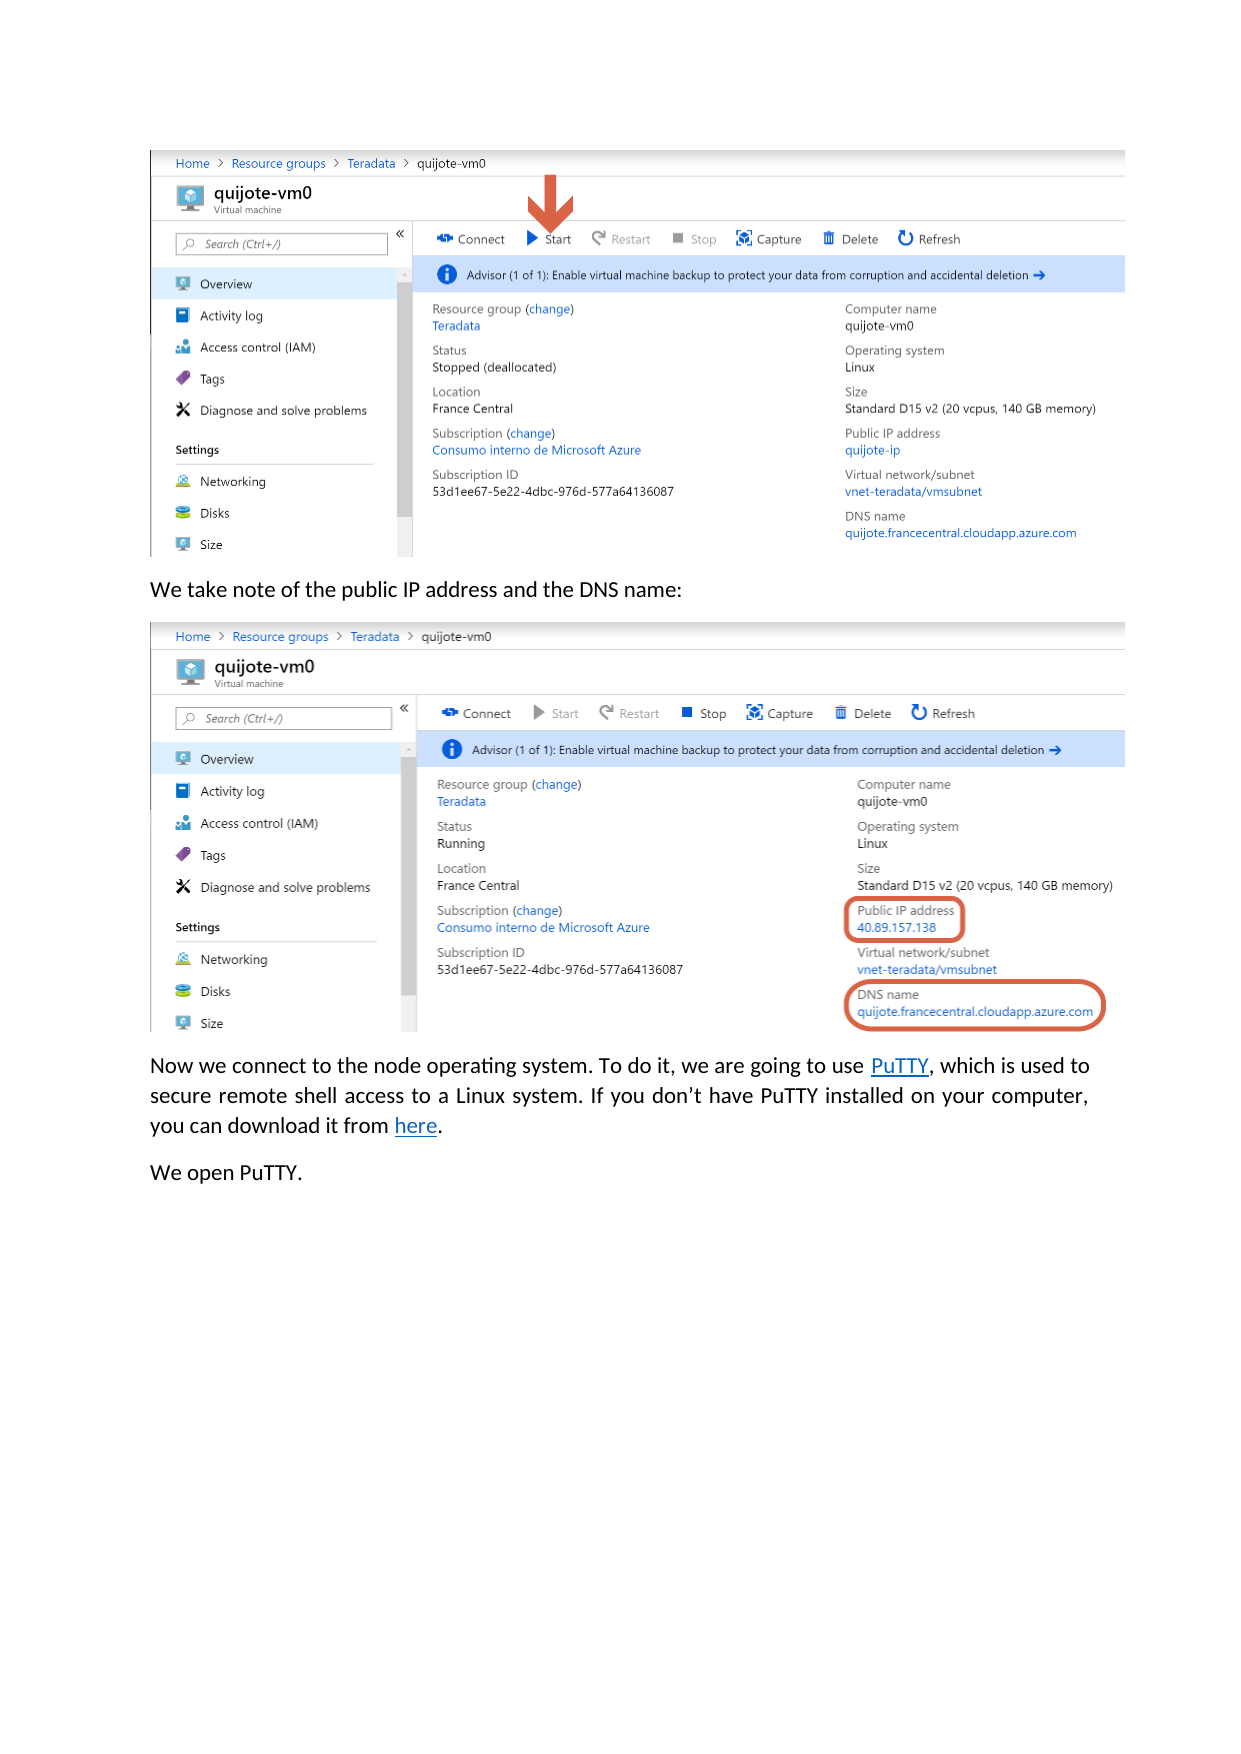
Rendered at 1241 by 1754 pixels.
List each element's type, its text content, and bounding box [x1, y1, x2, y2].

picture [150, 150, 1125, 557]
text We take note of the public IP address and the DNS name: [150, 575, 1090, 603]
text Now we connect to the node operating system. To do it, we are going to use PuTTY, which is used to secure remote shell access to a Linux system. If you don’t have PuTTY installed on your computer, you can download it from here. [150, 1051, 1090, 1139]
picture [150, 622, 1125, 1032]
text We open PuTTY. [150, 1158, 1090, 1186]
